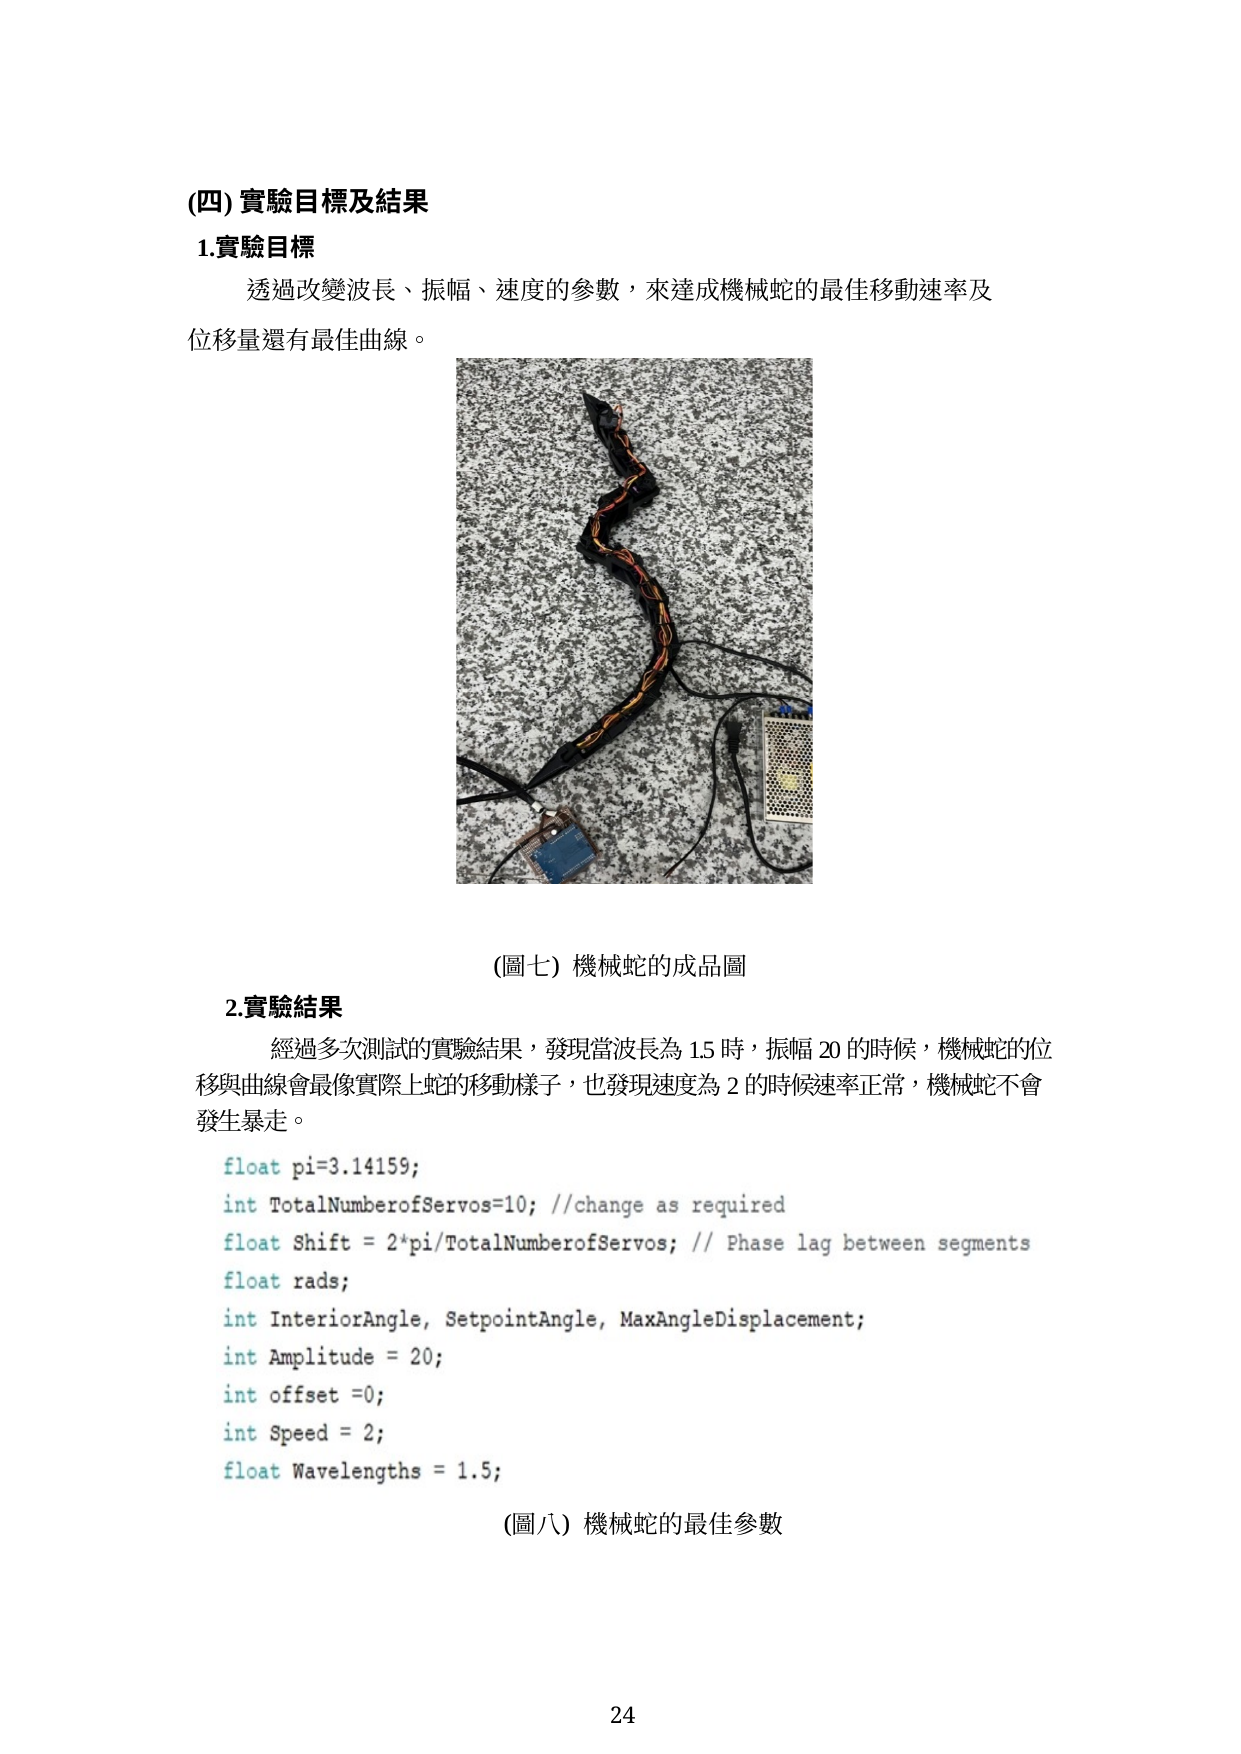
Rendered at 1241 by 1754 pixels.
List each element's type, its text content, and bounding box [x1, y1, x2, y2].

text (圖七) 機械蛇的成品圖 [202, 946, 1039, 982]
picture [216, 1138, 1044, 1502]
text 經過多次測試的實驗結果，發現當波長為1.5時，振幅20的時候，機械蛇的位移與曲線會最像實際上蛇的移動樣子，也發現速度為2的時候速率正常，機械蛇不會發生暴走。 [195, 1029, 1063, 1137]
picture [456, 358, 813, 884]
subtitle (四) 實驗目標及結果 [187, 180, 1201, 219]
text 2.實驗結果 [225, 988, 1042, 1024]
text 透過改變波長、振幅、速度的參數，來達成機械蛇的最佳移動速率及位移量還有最佳曲線。 [187, 271, 995, 357]
text 1.實驗目標 [69, 227, 1201, 264]
